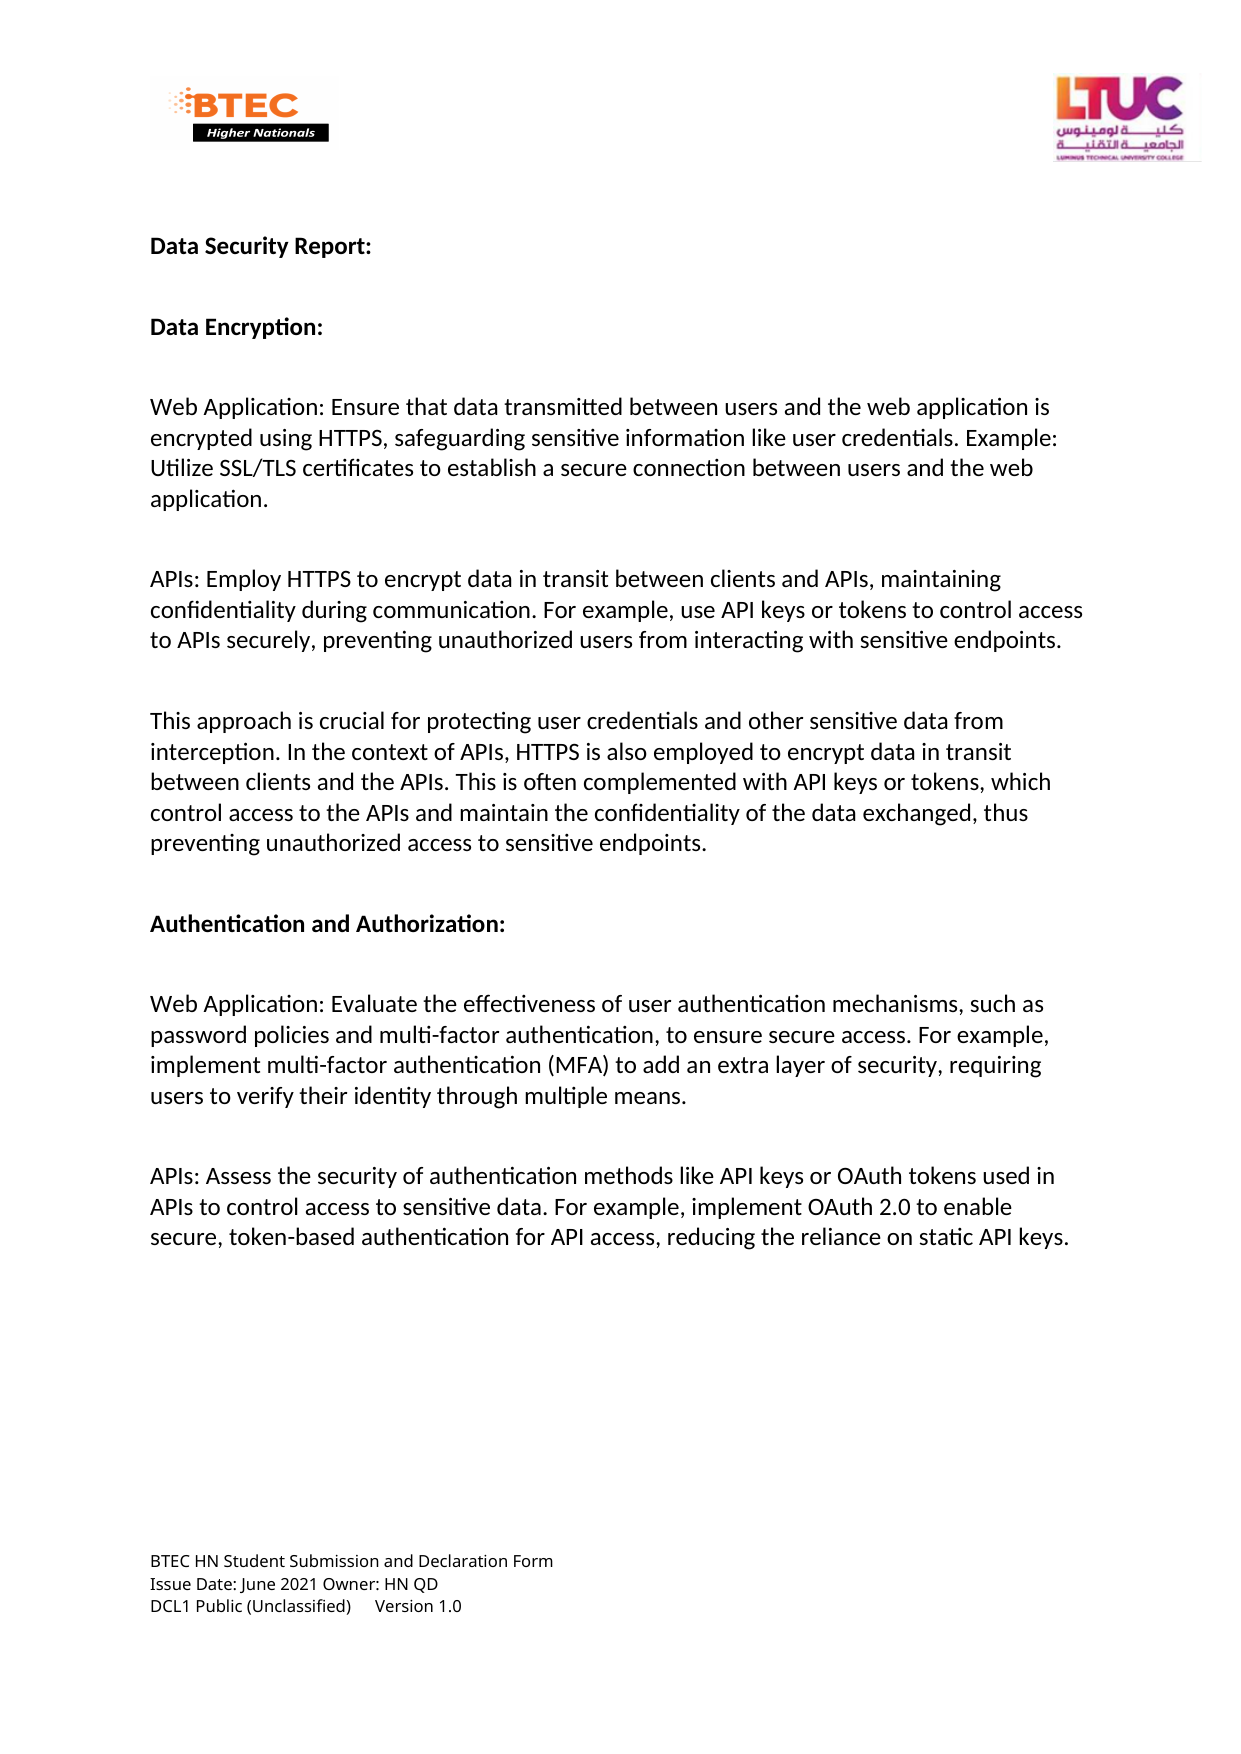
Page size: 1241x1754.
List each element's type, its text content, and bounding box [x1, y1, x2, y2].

text Authentication and Authorization: [150, 908, 1090, 938]
text Web Application: Ensure that data transmitted between users and the web application is encrypted using HTTPS, safeguarding sensitive information like user credentials. Example: Utilize SSL/TLS certificates to establish a secure connection between users and the web application. [150, 392, 1090, 514]
text Data Encryption: [150, 311, 1090, 342]
text APIs: Assess the security of authentication methods like API keys or OAuth tokens used in APIs to control access to sensitive data. For example, implement OAuth 2.0 to enable secure, token-based authentication for API access, reducing the reliance on static API keys. [150, 1160, 1090, 1252]
text APIs: Employ HTTPS to encrypt data in transit between clients and APIs, maintaining confidentiality during communication. For example, use API keys or tokens to control access to APIs securely, preventing unauthorized users from interacting with sensitive endpoints. [150, 564, 1090, 655]
picture [1053, 73, 1202, 163]
text Web Application: Evaluate the effectiveness of user authentication mechanisms, such as password policies and multi-factor authentication, to ensure secure access. For example, implement multi-factor authentication (MFA) to add an extra layer of security, requiring users to verify their identity through multiple means. [150, 988, 1090, 1110]
text Data Security Report: [150, 231, 1090, 261]
picture [150, 76, 339, 150]
text This approach is crucial for protecting user credentials and other sensitive data from interception. In the context of APIs, HTTPS is also employed to encrypt data in transit between clients and the APIs. This is often complemented with API keys or tokens, which control access to the APIs and maintain the confidentiality of the data exchanged, thus preventing unauthorized access to sensitive endpoints. [150, 705, 1090, 858]
